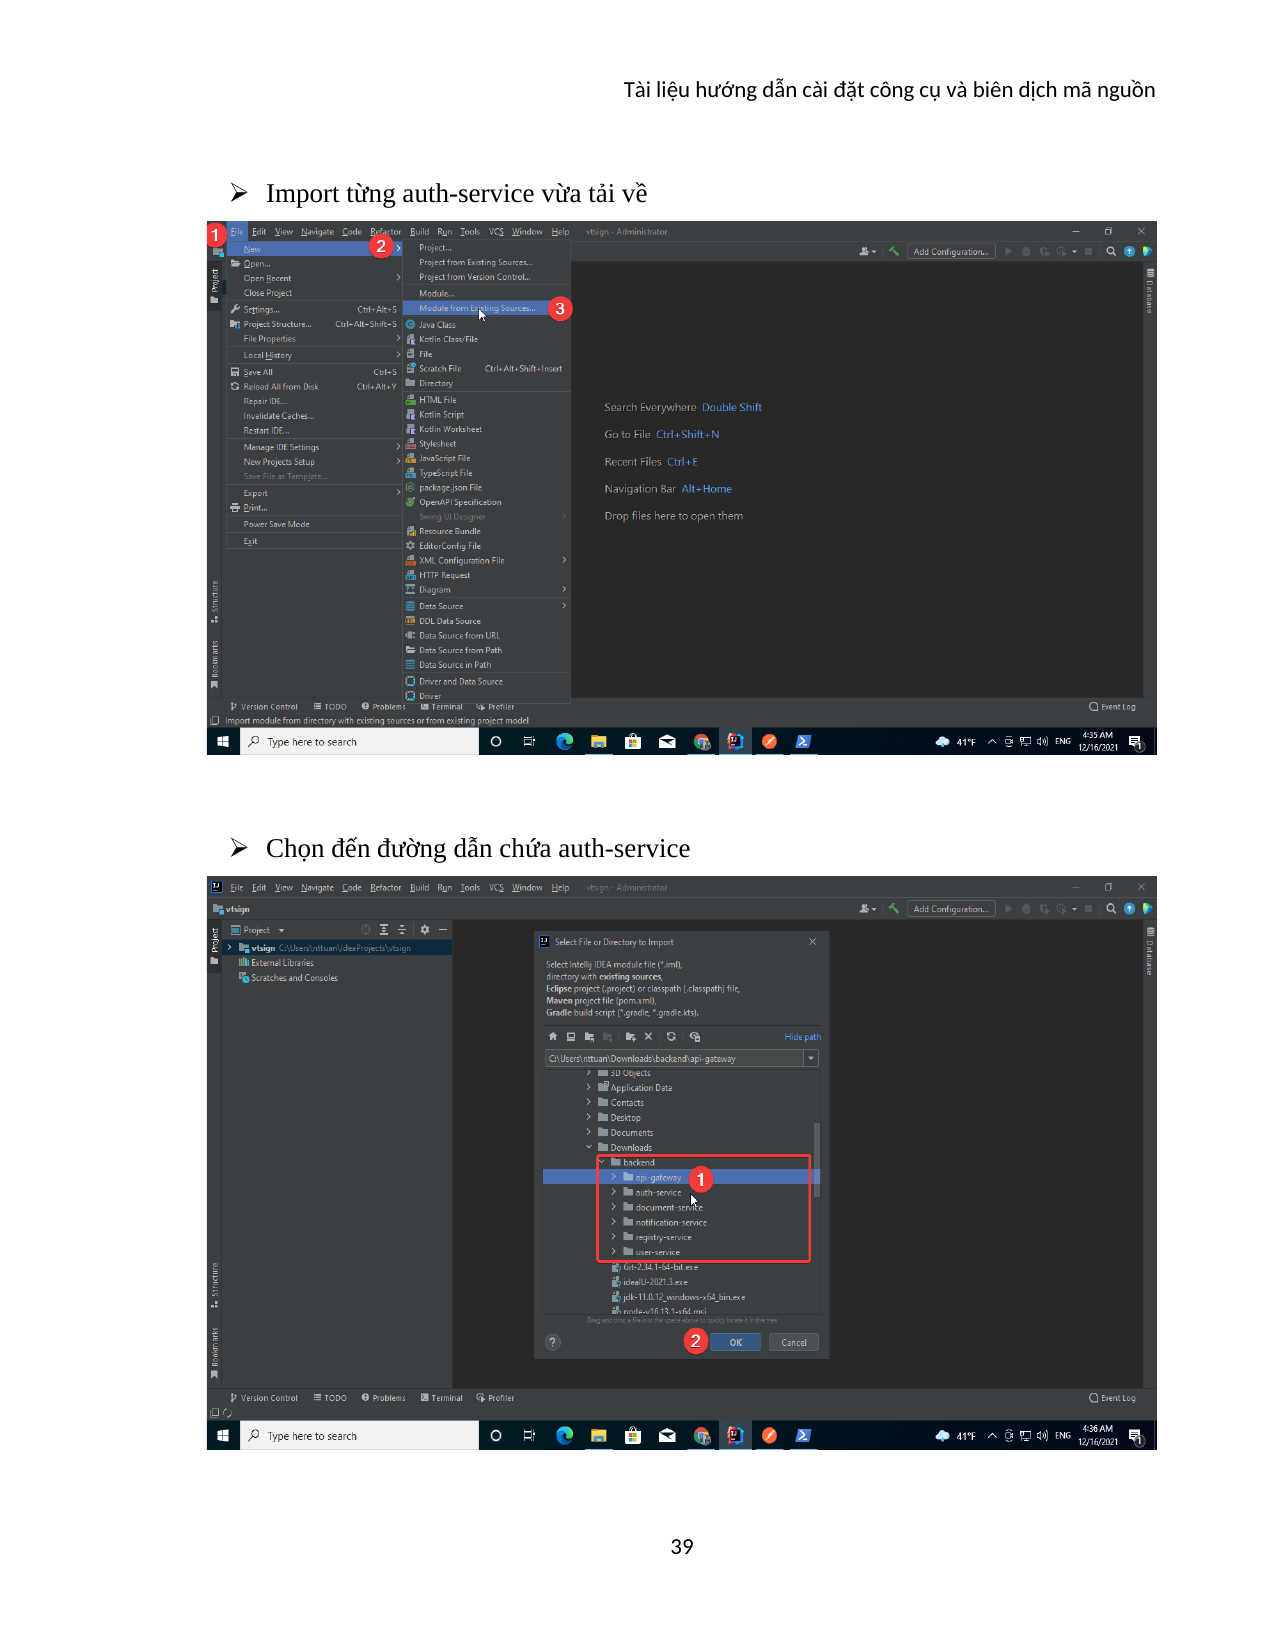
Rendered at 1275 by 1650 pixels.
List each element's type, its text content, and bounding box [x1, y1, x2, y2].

list Chọn đến đường dẫn chứa auth-service [228, 832, 1157, 864]
picture [206, 876, 1157, 1450]
picture [206, 221, 1157, 755]
list Import từng auth-service vừa tải về [228, 177, 1157, 208]
